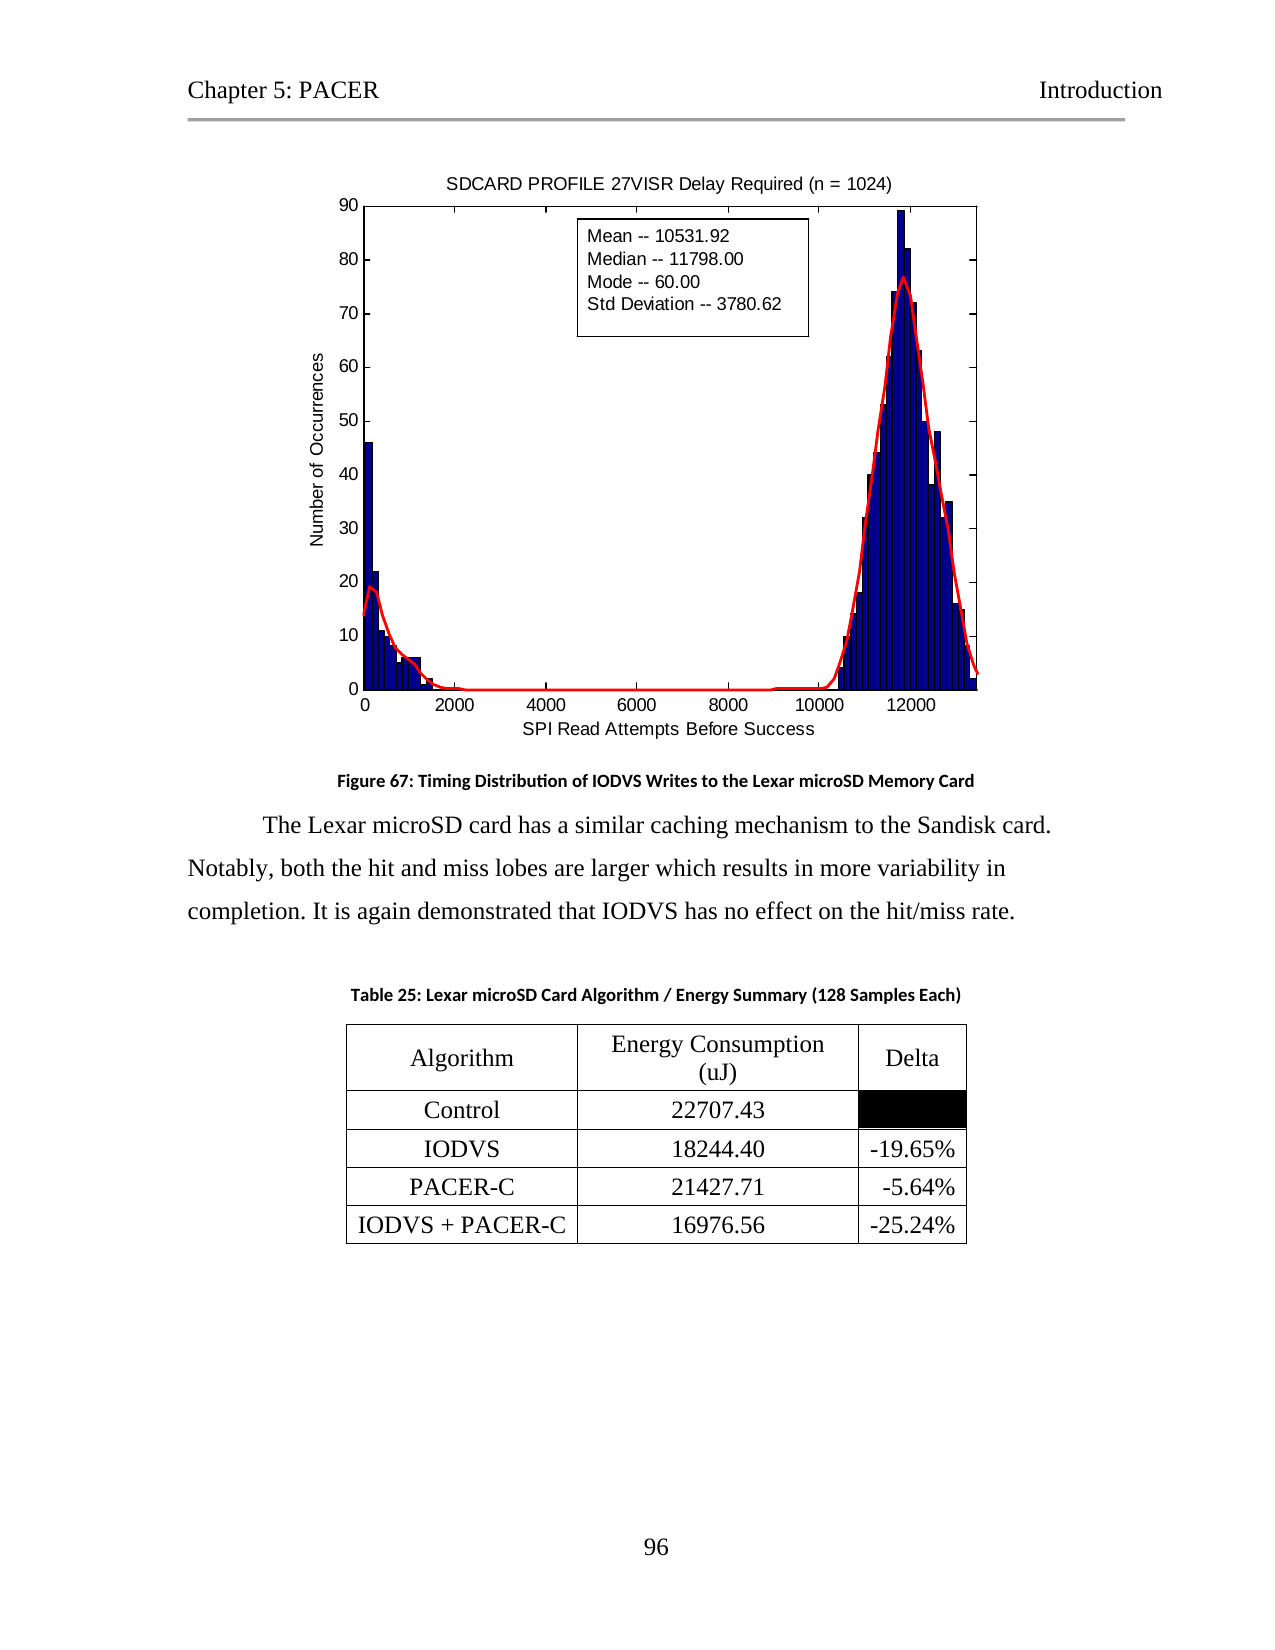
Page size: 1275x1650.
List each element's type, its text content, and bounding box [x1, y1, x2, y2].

table_cell PACER-C [347, 1168, 577, 1205]
table_cell 16976.56 [578, 1206, 858, 1243]
table_cell -5.64% [859, 1168, 966, 1205]
table_cell IODVS [347, 1130, 577, 1167]
table_cell -25.24% [859, 1206, 966, 1243]
table_header Energy Consumption (uJ) [578, 1025, 858, 1090]
table_cell [859, 1091, 966, 1128]
table_header Delta [859, 1025, 966, 1090]
table_cell Control [347, 1091, 577, 1128]
table_cell 22707.43 [578, 1091, 858, 1128]
table_cell IODVS + PACER-C [347, 1206, 577, 1243]
text The Lexar microSD card has a similar caching mechanism to the Sandisk card. Notably, both the hit and miss lobes are larger which results in more variability in completion. It is again demonstrated that IODVS has no effect on the hit/miss rate. [187, 810, 1125, 925]
table_cell -19.65% [859, 1130, 966, 1167]
table_cell 18244.40 [578, 1130, 858, 1167]
table_header Algorithm [347, 1025, 577, 1090]
table_cell 21427.71 [578, 1168, 858, 1205]
